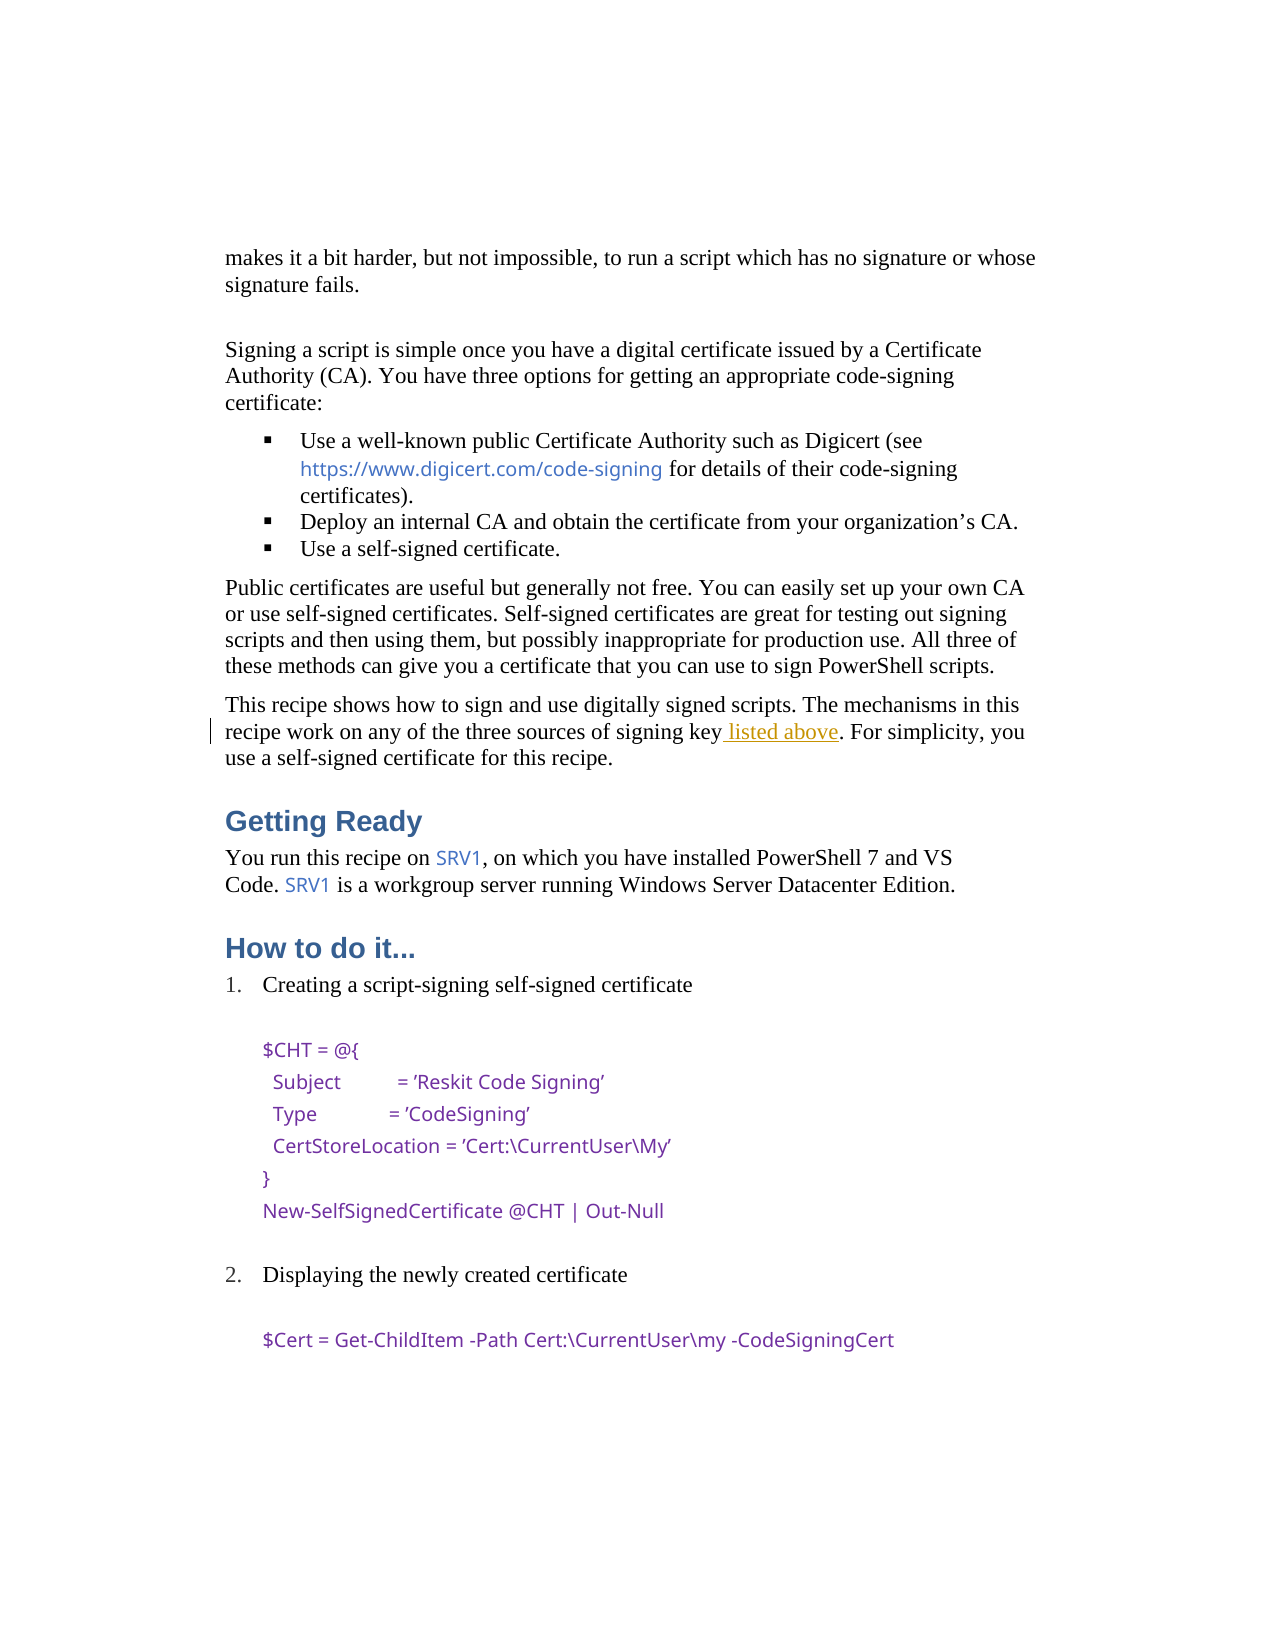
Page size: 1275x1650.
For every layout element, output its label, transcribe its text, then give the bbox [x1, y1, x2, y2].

text Public certificates are useful but generally not free. You can easily set up your own CA or use self-signed certificates. Self-signed certificates are great for testing out signing scripts and then using them, but possibly inappropriate for production use. All three of these methods can give you a certificate that you can use to sign PowerShell scripts. [225, 573, 1050, 679]
list Deploy an internal CA and obtain the certificate from your organization’s CA. [262, 508, 1050, 535]
text $Cert = Get-ChildItem -Path Cert:\CurrentUser\my -CodeSigningCert [262, 1326, 1050, 1353]
text Displaying the newly created certificate [225, 1261, 1050, 1288]
text New-SelfSignedCertificate @CHT | Out-Null [262, 1197, 1050, 1224]
list Use a well-known public Certificate Authority such as Digicert (see https://www.digicert.com/code-signing for details of their code-signing certificates). [262, 428, 1050, 508]
subtitle Getting Ready [225, 804, 1050, 837]
text Subject = ’Reskit Code Signing’ [262, 1068, 1050, 1095]
text $CHT = @{ [262, 1036, 1050, 1063]
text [225, 244, 1050, 297]
text This recipe shows how to sign and use digitally signed scripts. The mechanisms in this recipe work on any of the three sources of signing key. For simplicity, you use a self-signed certificate for this recipe. [225, 691, 1050, 771]
text CertStoreLocation = ’Cert:\CurrentUser\My’ [262, 1132, 1050, 1159]
text } [262, 1165, 1050, 1192]
subtitle How to do it... [225, 931, 1050, 965]
list Use a self-signed certificate. [262, 535, 1050, 561]
list You run this recipe on SRV1, on which you have installed PowerShell 7 and VS Code. SRV1 is a workgroup server running Windows Server Datacenter Edition. [225, 844, 1012, 898]
text Type = ’CodeSigning’ [262, 1100, 1050, 1127]
text Signing a script is simple once you have a digital certificate issued by a Certificate Authority (CA). You have three options for getting an appropriate code-signing certificate: [225, 310, 1050, 415]
list Creating a script-signing self-signed certificate [225, 971, 1012, 997]
